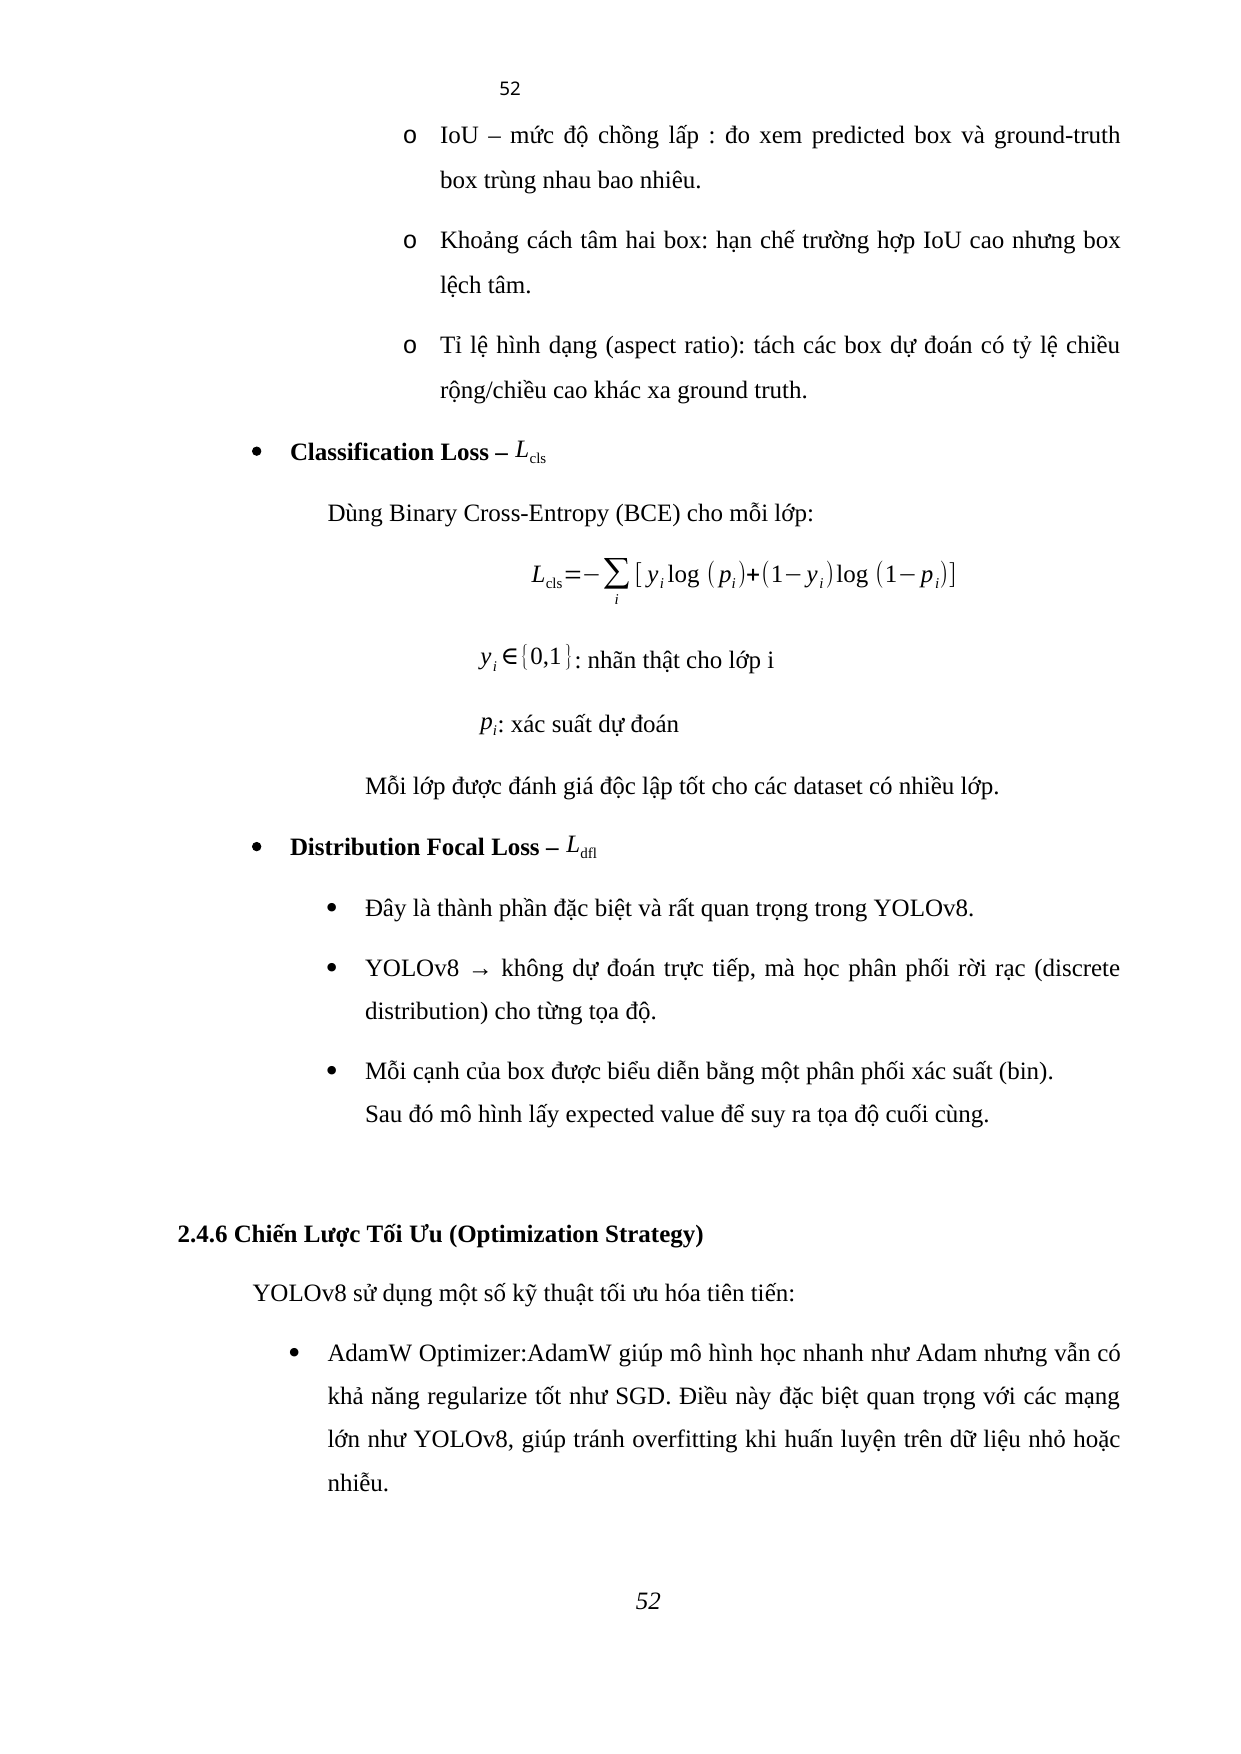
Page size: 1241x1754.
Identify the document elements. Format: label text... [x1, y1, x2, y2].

list YOLOv8 → không dự đoán trực tiếp, mà học phân phối rời rạc (discrete distribution) cho từng tọa độ. [327, 953, 1121, 1025]
text : xác suất dự đoán [477, 706, 1121, 740]
list Khoảng cách tâm hai box: hạn chế trường hợp IoU cao nhưng box lệch tâm. [402, 225, 1121, 299]
text : nhãn thật cho lớp i [477, 642, 1121, 675]
list IoU – mức độ chồng lấp : đo xem predicted box và ground-truth box trùng nhau bao nhiêu. [402, 120, 1121, 194]
text 2.4.6 Chiến Lược Tối Ưu (Optimization Strategy) [177, 1219, 1121, 1247]
text Mỗi lớp được đánh giá độc lập tốt cho các dataset có nhiều lớp. [365, 771, 1121, 800]
text YOLOv8 sử dụng một số kỹ thuật tối ưu hóa tiên tiến: [177, 1278, 1121, 1307]
list AdamW Optimizer:AdamW giúp mô hình học nhanh như Adam nhưng vẫn có khả năng regularize tốt như SGD. Điều này đặc biệt quan trọng với các mạng lớn như YOLOv8, giúp tránh overfitting khi huấn luyện trên dữ liệu nhỏ hoặc nhiễu. [290, 1338, 1121, 1496]
list Đây là thành phần đặc biệt và rất quan trọng trong YOLOv8. [327, 893, 1121, 922]
list Mỗi cạnh của box được biểu diễn bằng một phân phối xác suất (bin). Sau đó mô hình lấy expected value để suy ra tọa độ cuối cùng. [327, 1056, 1121, 1128]
list Tỉ lệ hình dạng (aspect ratio): tách các box dự đoán có tỷ lệ chiều rộng/chiều cao khác xa ground truth. [402, 330, 1121, 404]
text Dùng Binary Cross-Entropy (BCE) cho mỗi lớp: [252, 498, 1121, 527]
list Distribution Focal Loss – [252, 831, 1121, 862]
list Classification Loss – [252, 435, 1121, 467]
